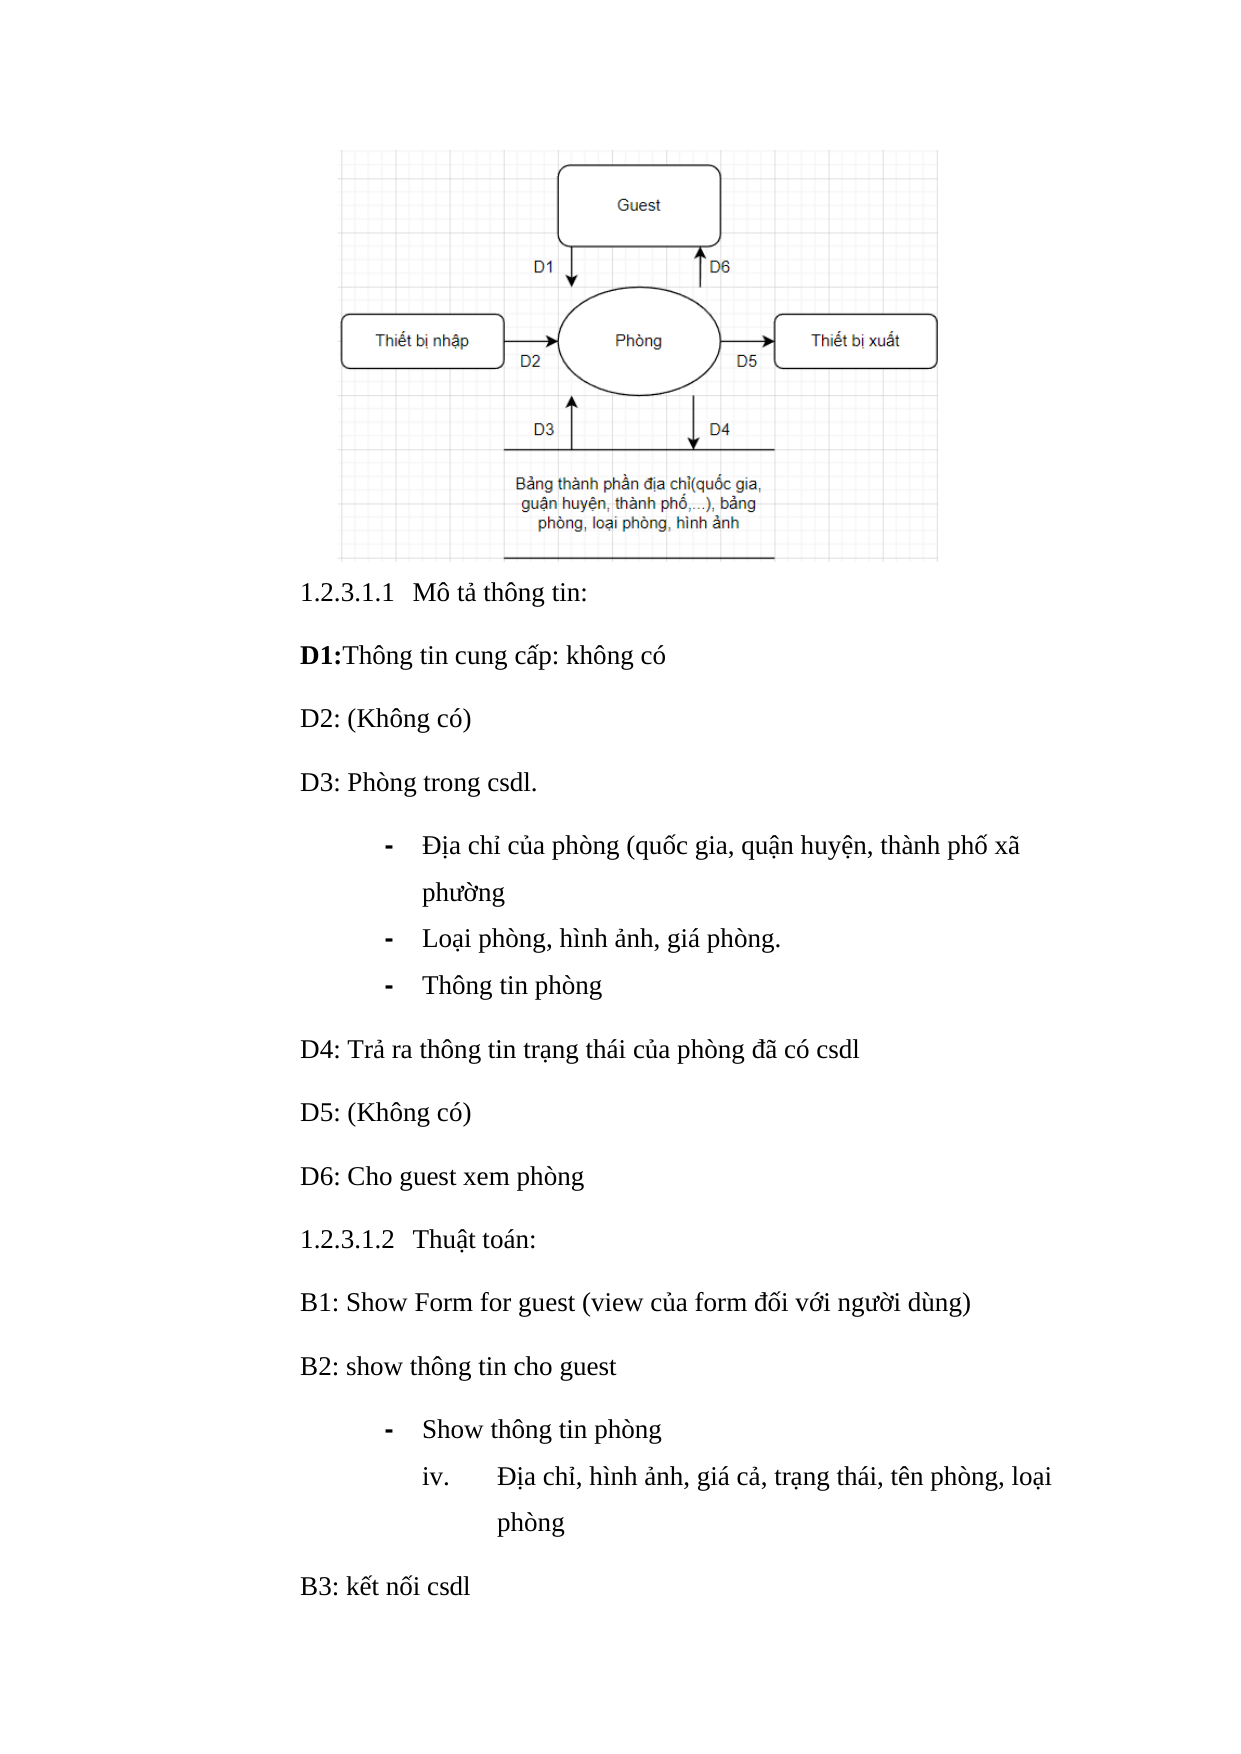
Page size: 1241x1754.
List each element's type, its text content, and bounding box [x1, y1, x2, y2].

list Mô tả thông tin: [300, 576, 1090, 607]
text D4: Trả ra thông tin trạng thái của phòng đã có csdl [300, 1033, 1090, 1064]
picture [337, 150, 939, 562]
text D3: Phòng trong csdl. [300, 766, 1090, 797]
list Thông tin phòng [384, 969, 1090, 1001]
list Địa chỉ, hình ảnh, giá cả, trạng thái, tên phòng, loại phòng [422, 1460, 1090, 1538]
text D5: (Không có) [300, 1096, 1090, 1127]
list Địa chỉ của phòng (quốc gia, quận huyện, thành phố xã phường [384, 829, 1090, 907]
list Show thông tin phòng [384, 1413, 1090, 1444]
text B3: kết nối csdl [300, 1570, 1090, 1601]
text B1: Show Form for guest (view của form đối với người dùng) [300, 1286, 1090, 1317]
text D1:Thông tin cung cấp: không có [262, 639, 1090, 670]
list Thuật toán: [300, 1223, 1090, 1254]
text D2: (Không có) [300, 702, 1090, 733]
list Loại phòng, hình ảnh, giá phòng. [384, 922, 1090, 954]
text D6: Cho guest xem phòng [300, 1159, 1090, 1191]
text B2: show thông tin cho guest [300, 1349, 1090, 1381]
